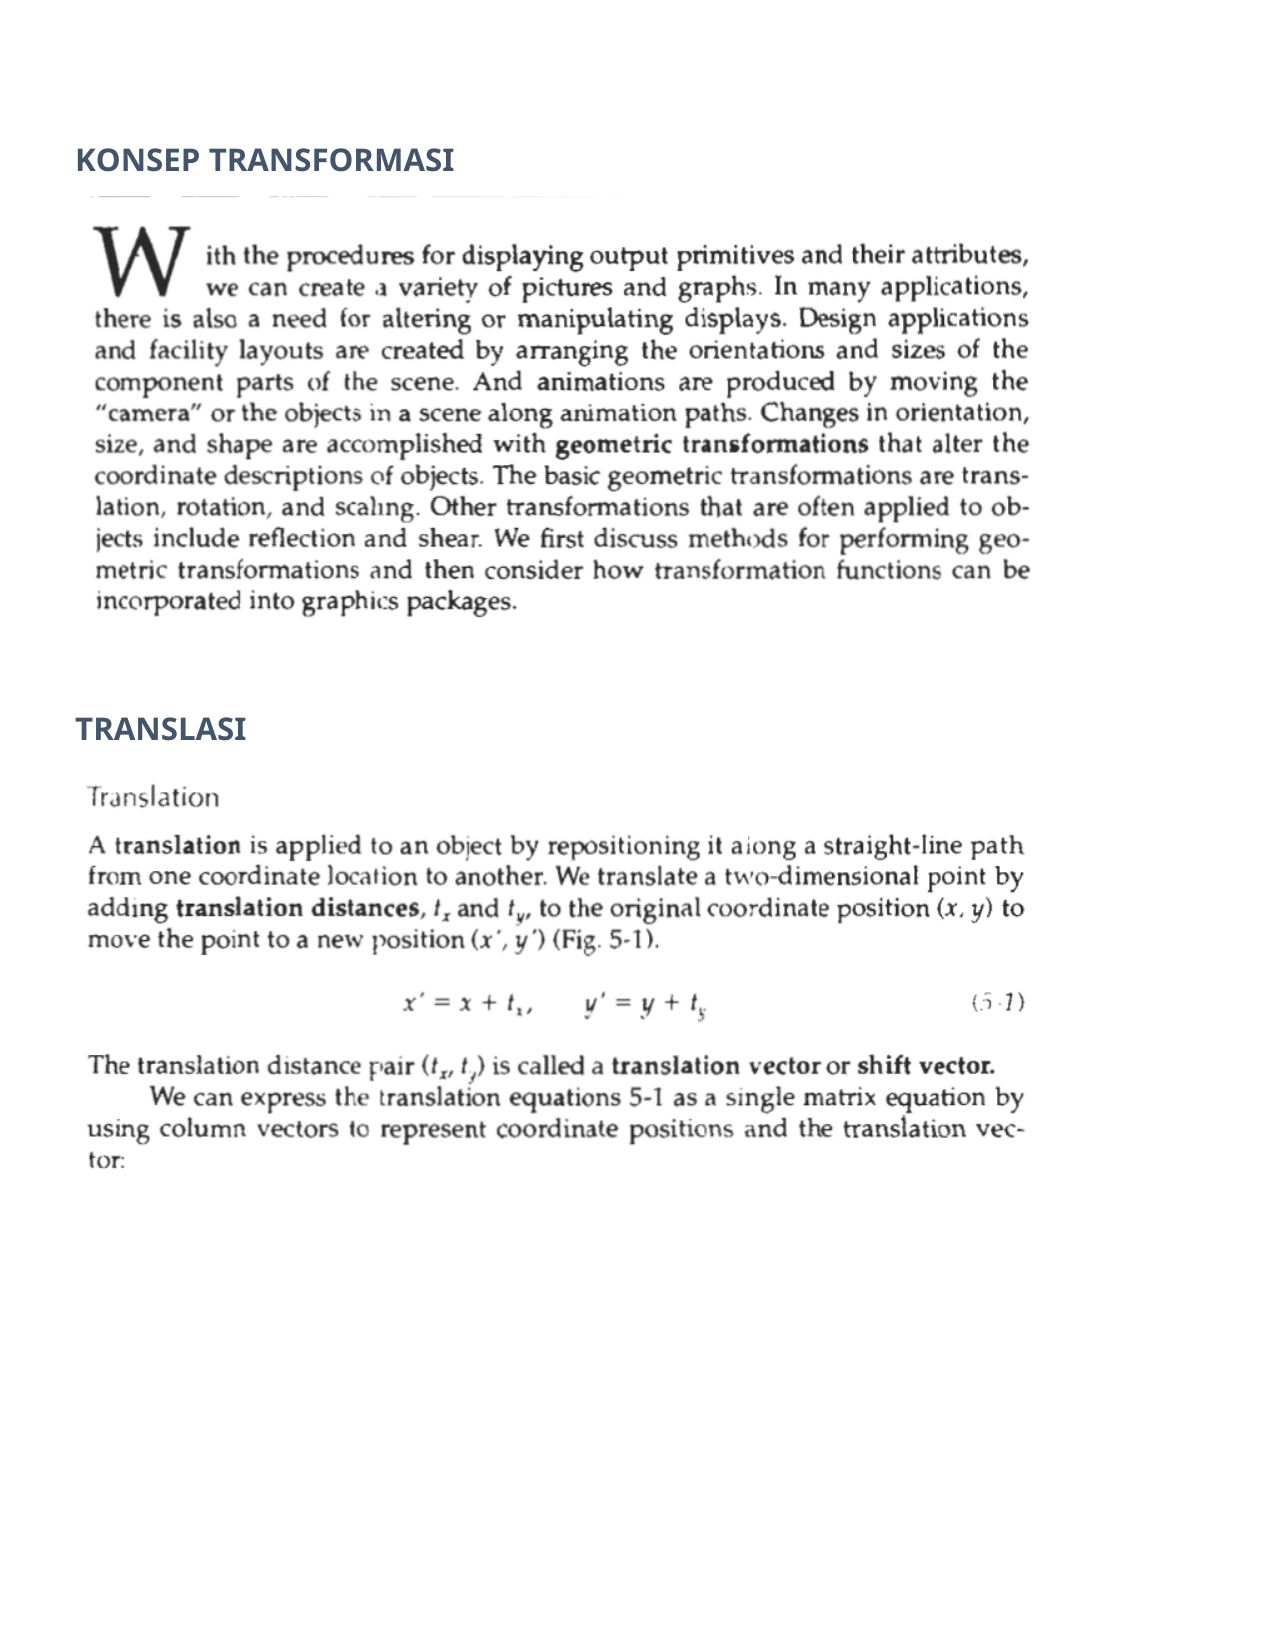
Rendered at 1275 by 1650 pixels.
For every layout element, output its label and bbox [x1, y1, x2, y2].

picture [75, 766, 1046, 1198]
picture [75, 196, 1047, 642]
